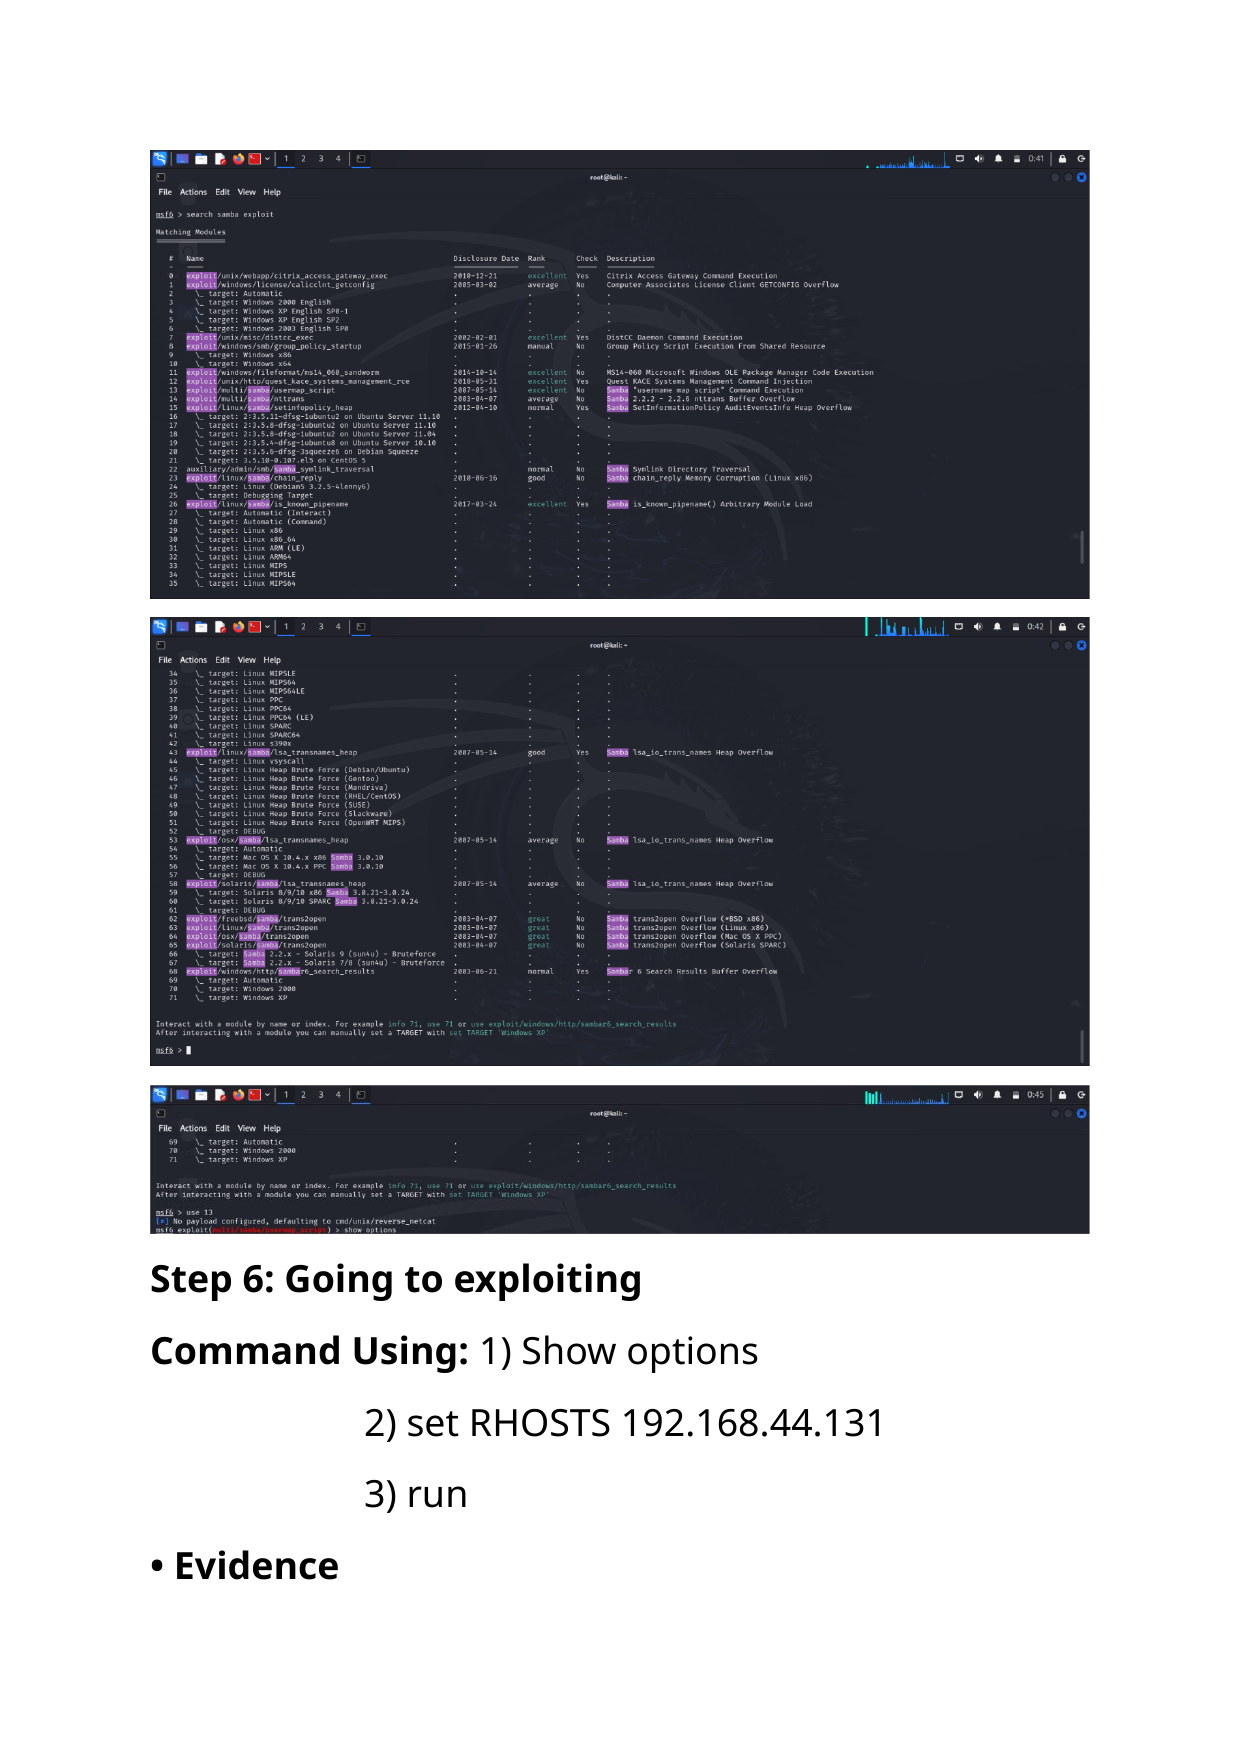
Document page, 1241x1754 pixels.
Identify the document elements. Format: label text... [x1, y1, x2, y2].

text 3) run [150, 1468, 1090, 1519]
picture [150, 150, 1090, 599]
picture [150, 1085, 1090, 1234]
text Command Using: 1) Show options [150, 1324, 1090, 1375]
picture [150, 617, 1090, 1066]
text 2) set RHOSTS 192.168.44.131 [150, 1396, 1090, 1447]
text • Evidence [150, 1539, 1090, 1590]
text Step 6: Going to exploiting [150, 1252, 1090, 1303]
